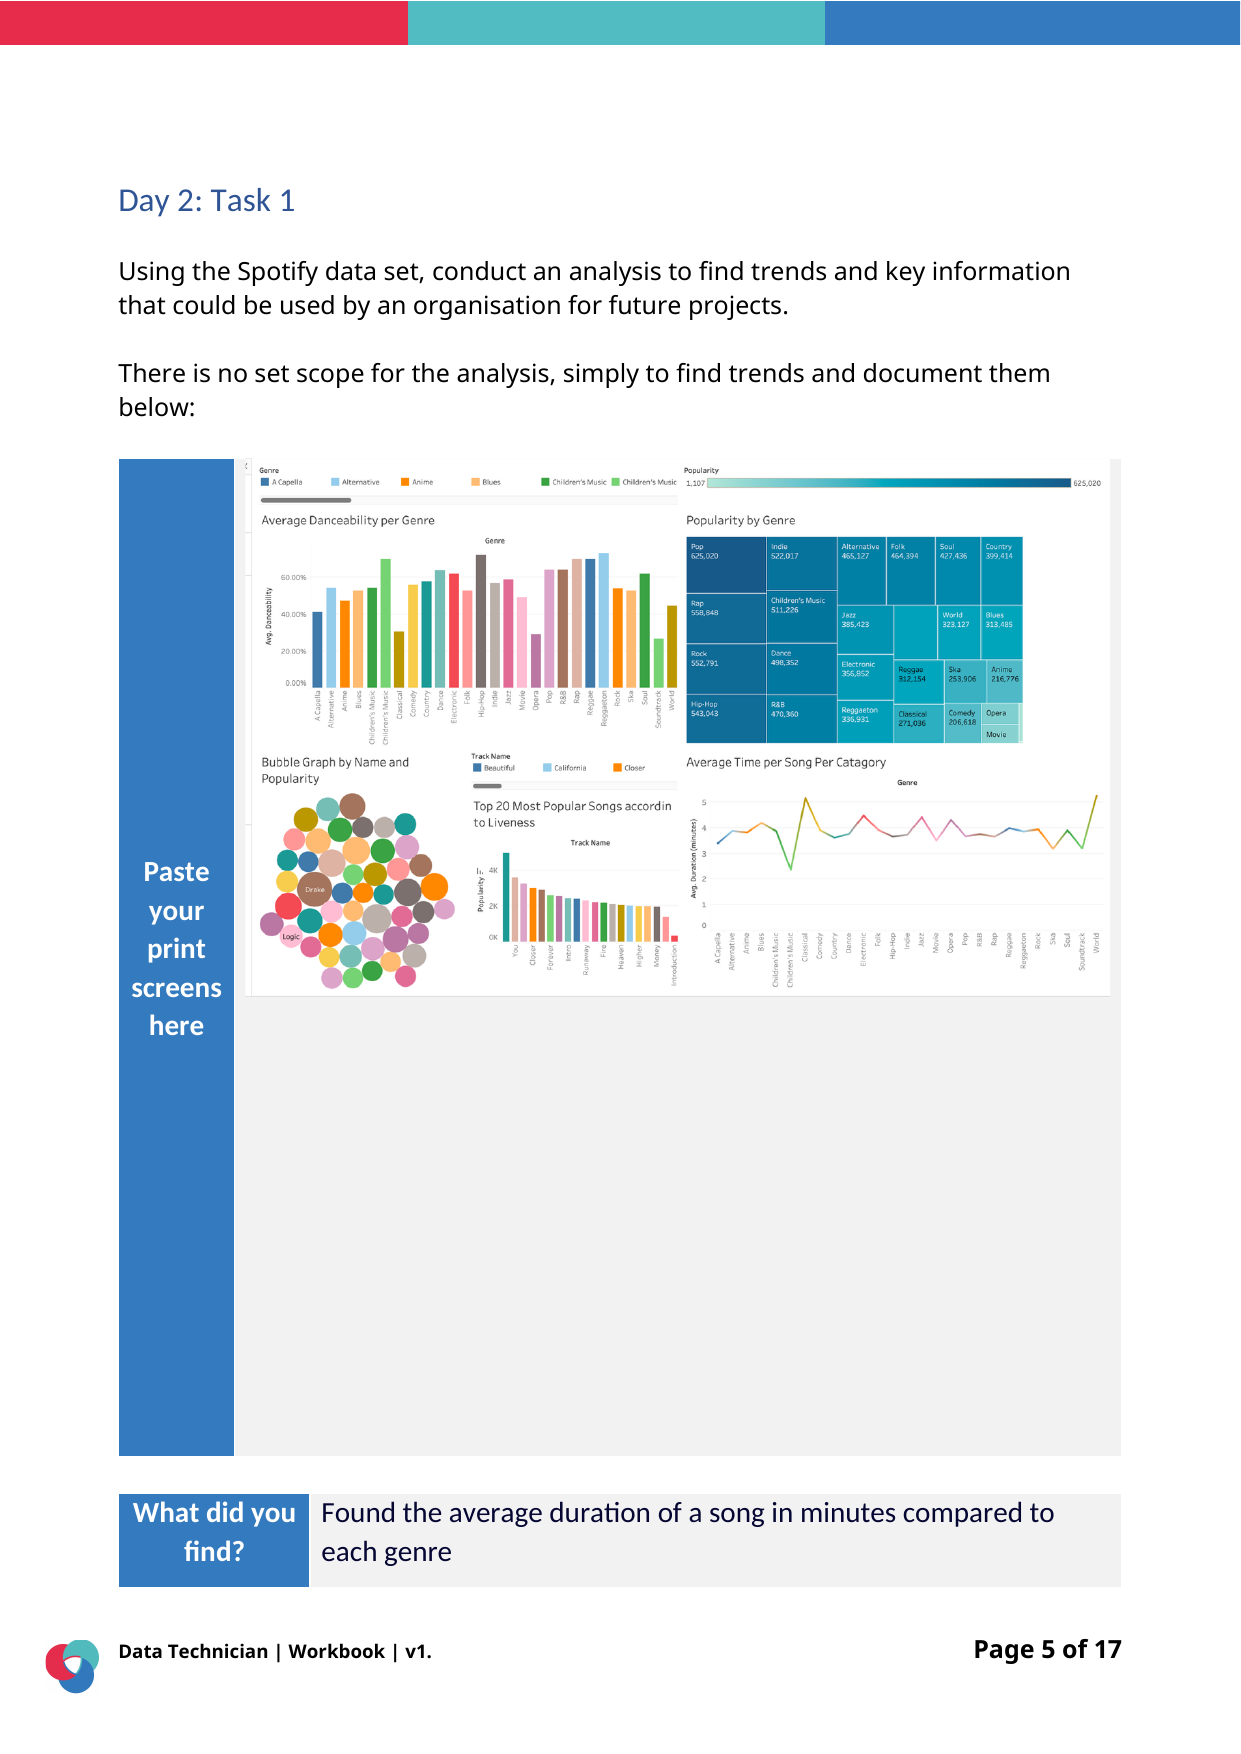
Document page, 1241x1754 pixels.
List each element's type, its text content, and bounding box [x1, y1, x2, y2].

picture [45, 1640, 100, 1694]
table_header What did you find? [119, 1494, 309, 1587]
table_header Paste your print screens here [119, 459, 234, 1456]
subtitle Day 2: Task 1 [118, 179, 1122, 219]
text Using the Spotify data set, conduct an analysis to find trends and key information that could be used by an organisation for future projects. [118, 253, 1122, 322]
text There is no set scope for the analysis, simply to find trends and document them below: [118, 356, 1122, 424]
table_header [235, 459, 1121, 1456]
picture [245, 458, 1111, 997]
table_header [311, 1494, 1121, 1587]
